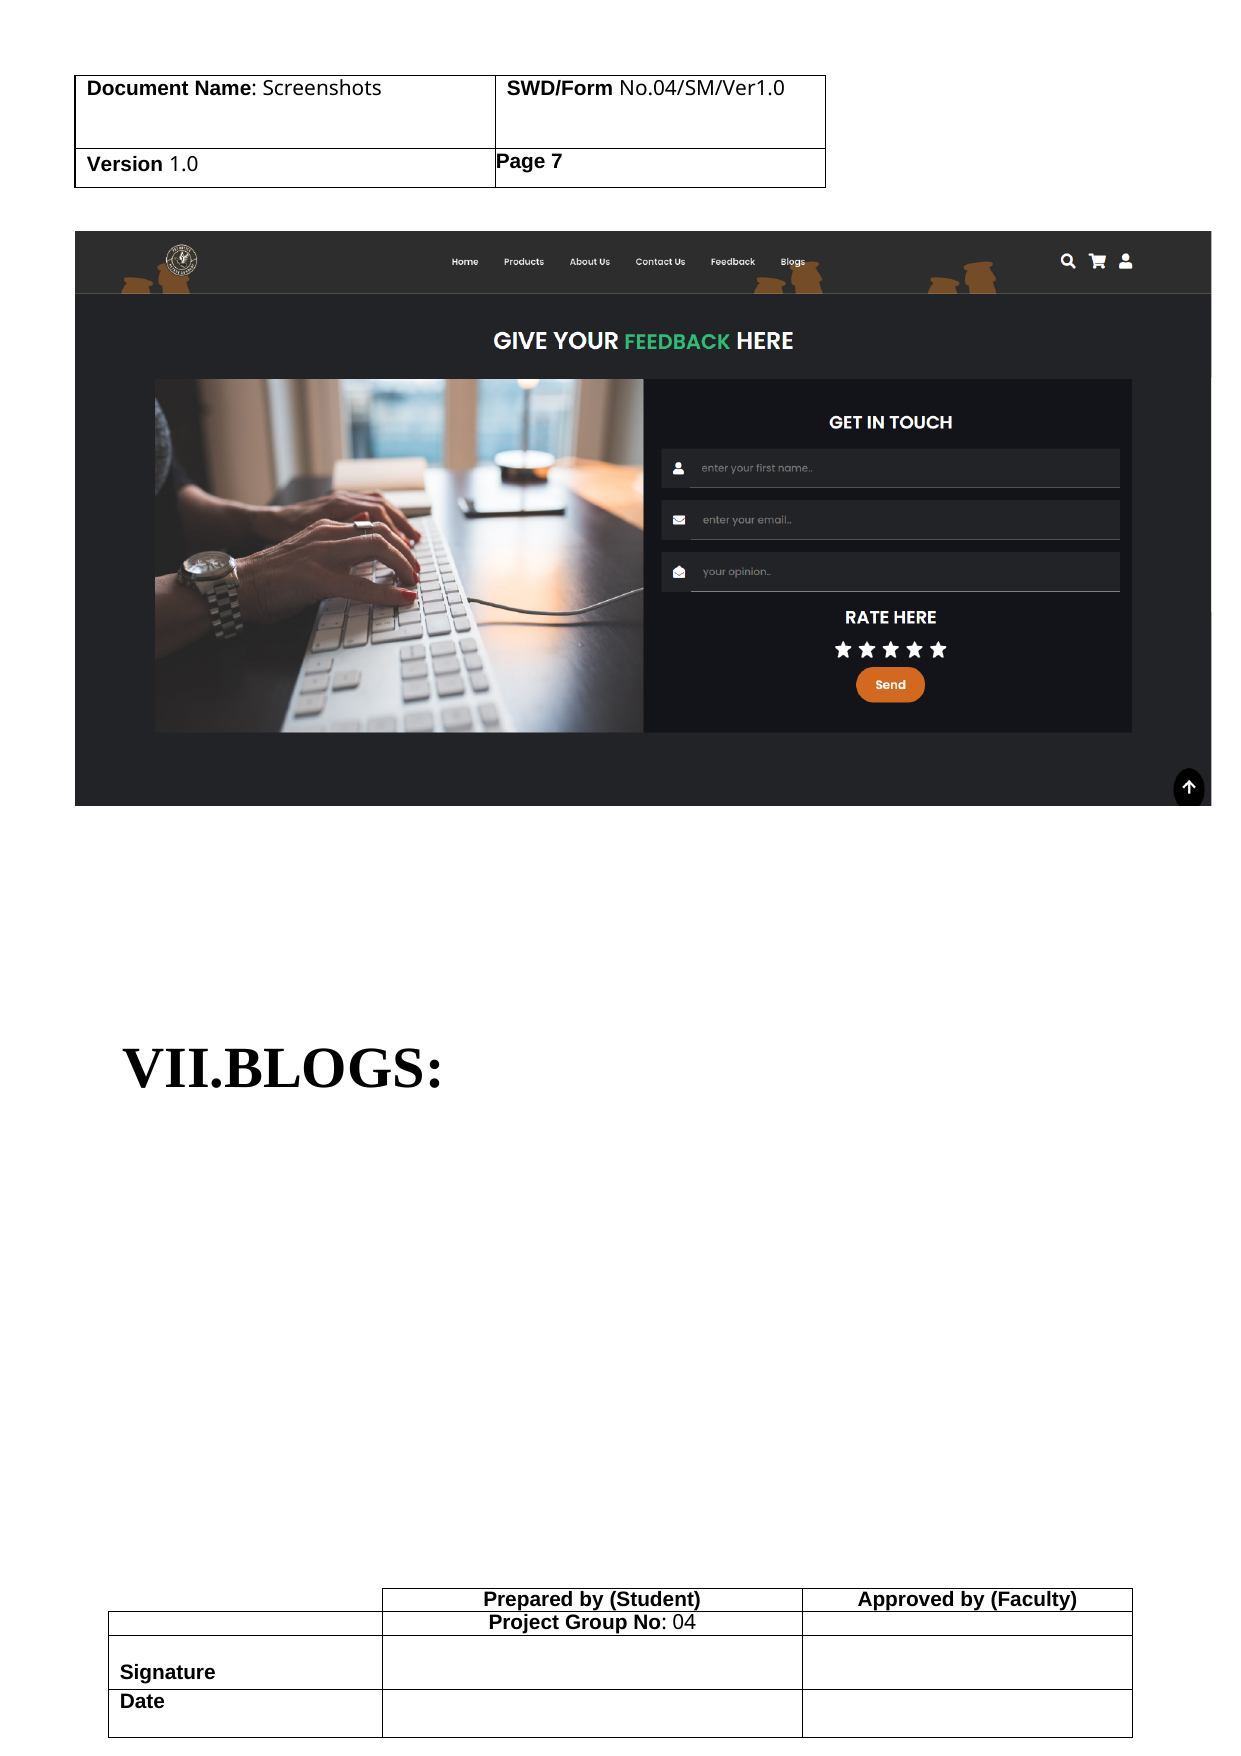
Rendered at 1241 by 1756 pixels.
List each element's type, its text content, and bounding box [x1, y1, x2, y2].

subtitle VII.BLOGS: [122, 1032, 1211, 1099]
picture [75, 231, 1212, 806]
